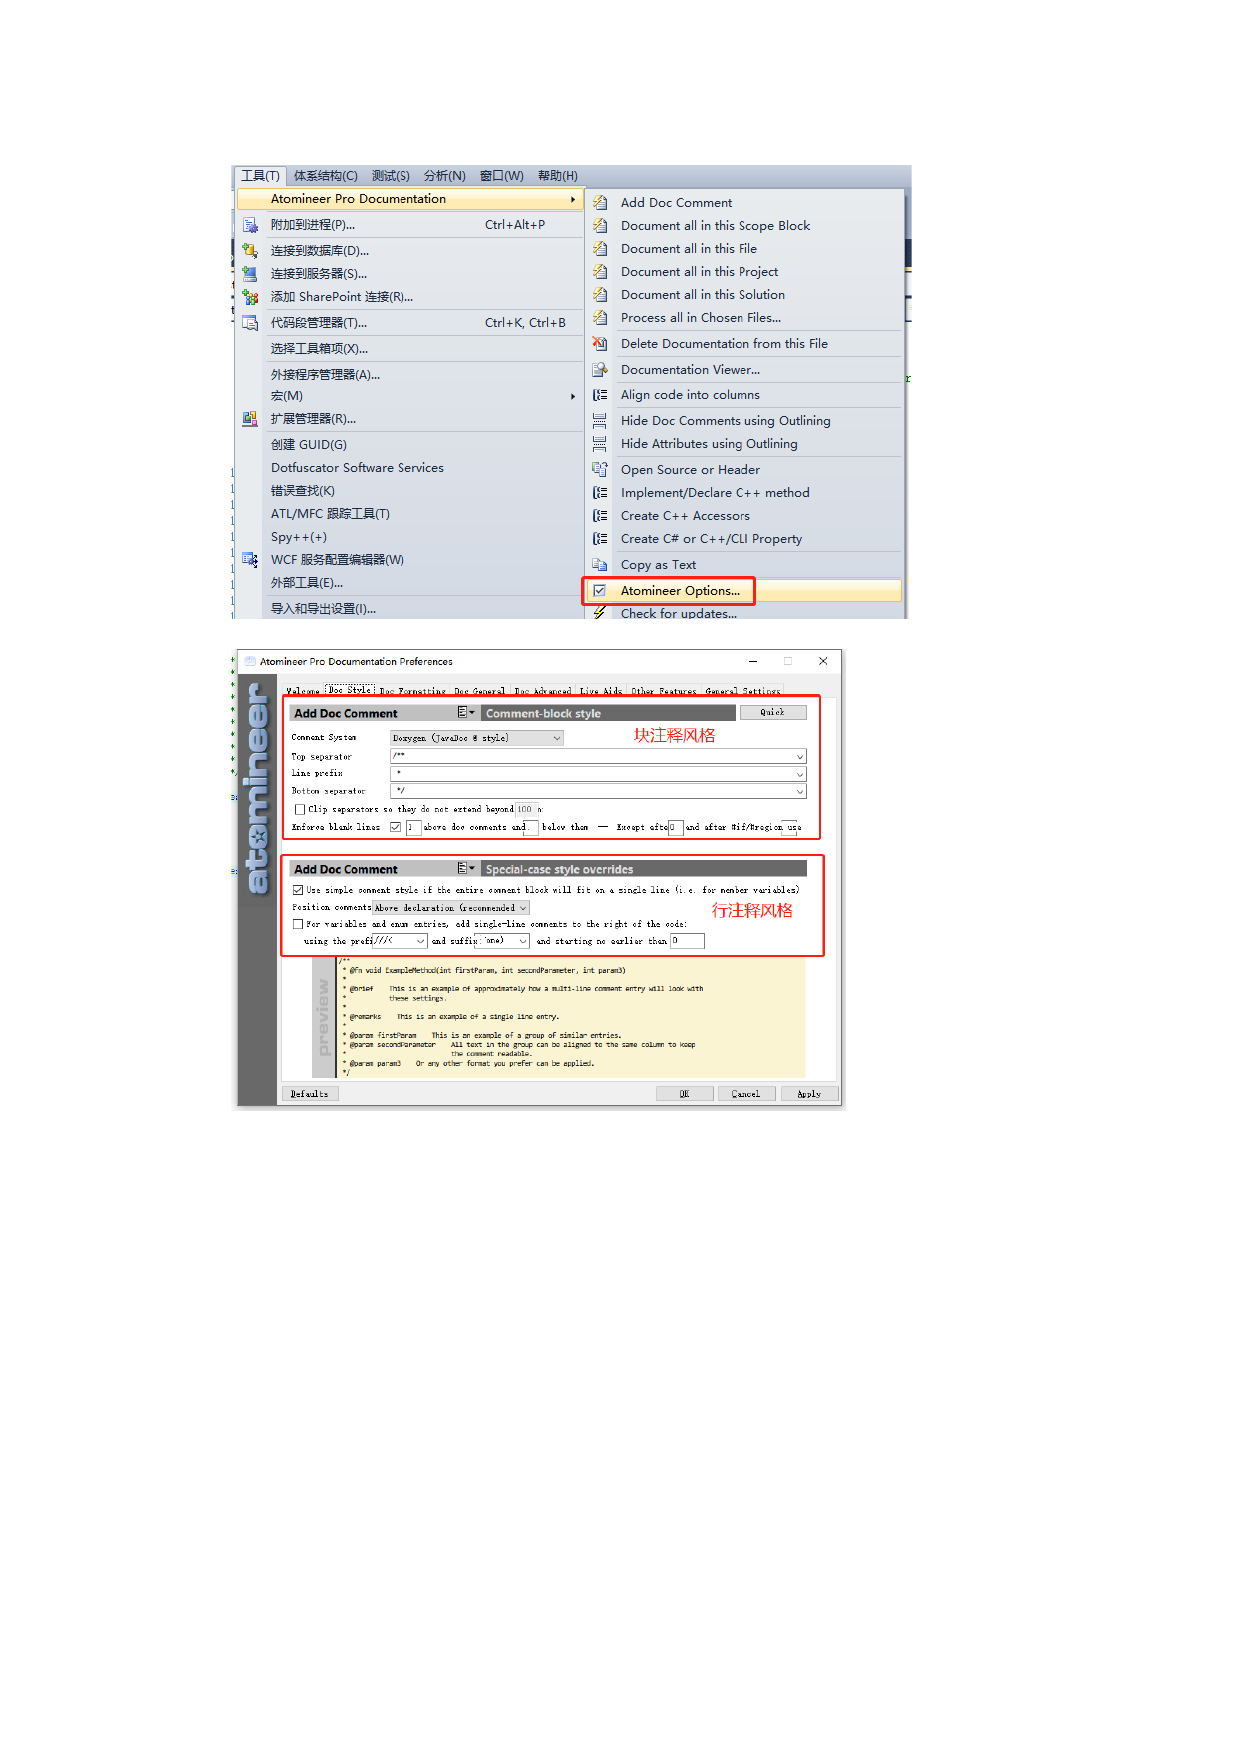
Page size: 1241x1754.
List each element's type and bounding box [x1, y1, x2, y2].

picture [231, 162, 912, 619]
picture [231, 649, 847, 1111]
